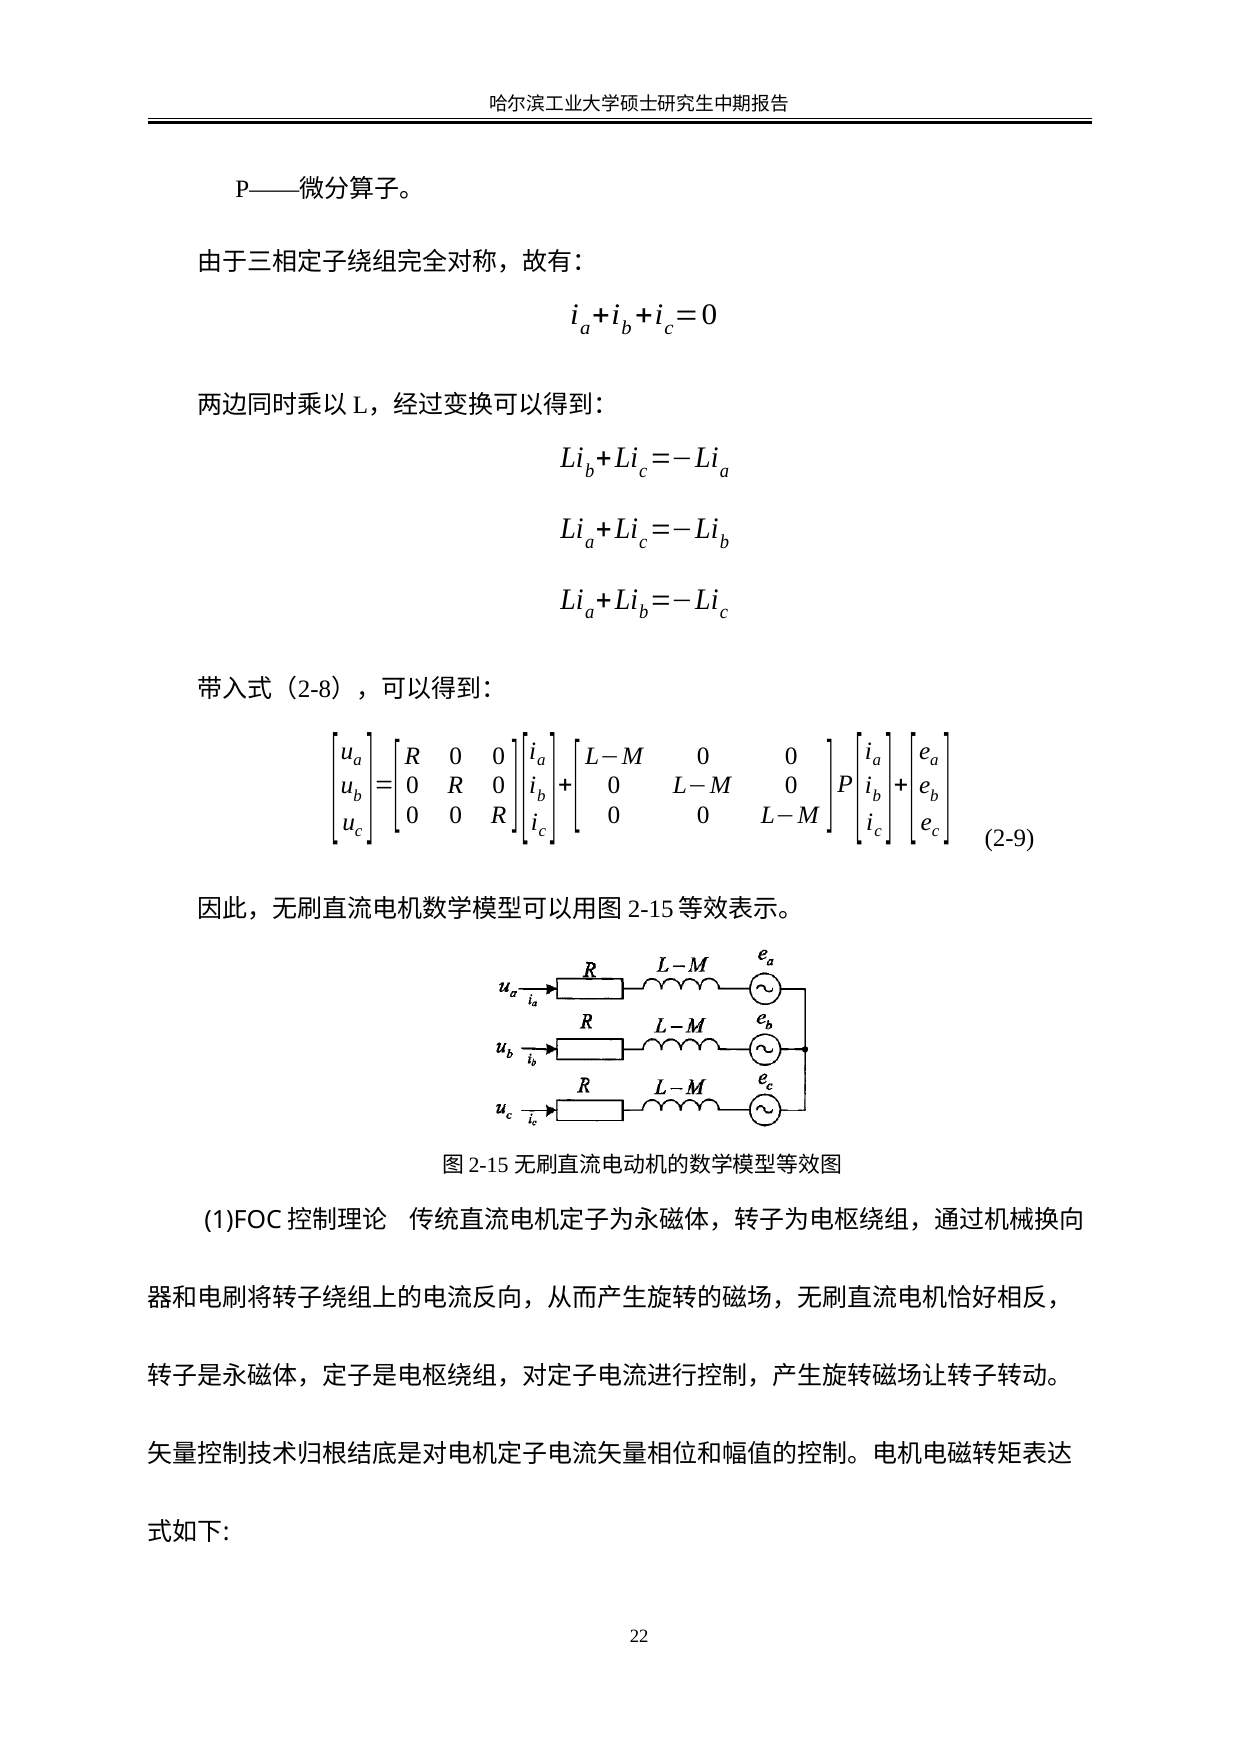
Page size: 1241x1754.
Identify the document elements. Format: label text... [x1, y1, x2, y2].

text 带入式（2-8），可以得到： [148, 654, 1092, 719]
text 由于三相定子绕组完全对称，故有： [148, 227, 1092, 292]
text (2-9) [148, 726, 1092, 856]
text 因此，无刷直流电机数学模型可以用图2-15等效表示。 [148, 874, 1092, 939]
text 图2-15 无刷直流电动机的数学模型等效图 [148, 1147, 1092, 1179]
text (1)FOC控制理论 传统直流电机定子为永磁体，转子为电枢绕组，通过机械换向器和电刷将转子绕组上的电流反向，从而产生旋转的磁场，无刷直流电机恰好相反，转子是永磁体，定子是电枢绕组，对定子电流进行控制，产生旋转磁场让转子转动。矢量控制技术归根结底是对电机定子电流矢量相位和幅值的控制。电机电磁转矩表达式如下: [148, 1186, 1092, 1562]
text 两边同时乘以L，经过变换可以得到： [148, 370, 1092, 435]
picture [476, 946, 814, 1133]
text P——微分算子。 [148, 154, 1092, 219]
